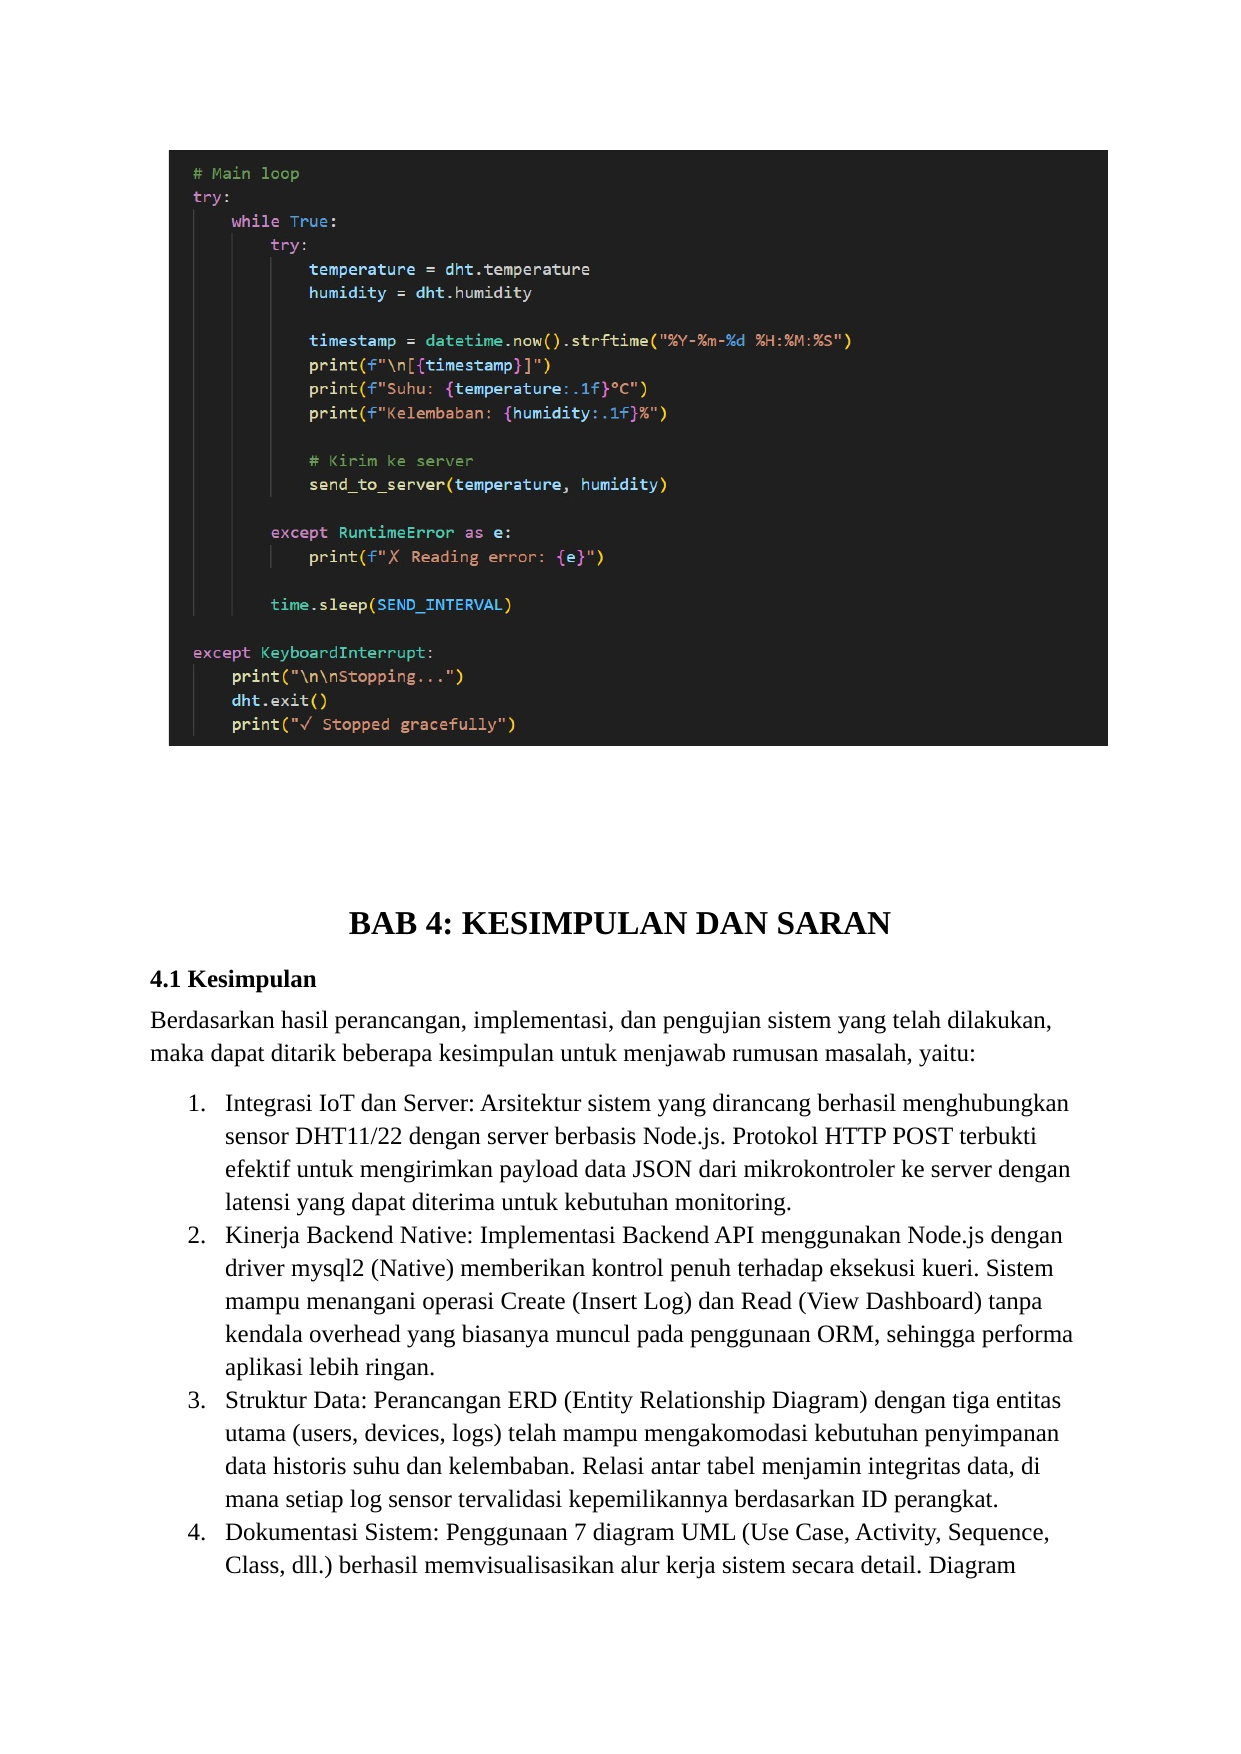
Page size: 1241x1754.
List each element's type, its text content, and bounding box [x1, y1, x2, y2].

list Struktur Data: Perancangan ERD (Entity Relationship Diagram) dengan tiga entitas utama (users, devices, logs) telah mampu mengakomodasi kebutuhan penyimpanan data historis suhu dan kelembaban. Relasi antar tabel menjamin integritas data, di mana setiap log sensor tervalidasi kepemilikannya berdasarkan ID perangkat. [187, 1385, 1090, 1513]
list Kinerja Backend Native: Implementasi Backend API menggunakan Node.js dengan driver mysql2 (Native) memberikan kontrol penuh terhadap eksekusi kueri. Sistem mampu menangani operasi Create (Insert Log) dan Read (View Dashboard) tanpa kendala overhead yang biasanya muncul pada penggunaan ORM, sehingga performa aplikasi lebih ringan. [187, 1220, 1090, 1381]
subtitle 4.1 Kesimpulan [150, 964, 1090, 993]
subtitle BAB 4: KESIMPULAN DAN SARAN [150, 903, 1090, 941]
text Berdasarkan hasil perancangan, implementasi, dan pengujian sistem yang telah dilakukan, maka dapat ditarik beberapa kesimpulan untuk menjawab rumusan masalah, yaitu: [150, 1005, 1090, 1067]
list Integrasi IoT dan Server: Arsitektur sistem yang dirancang berhasil menghubungkan sensor DHT11/22 dengan server berbasis Node.js. Protokol HTTP POST terbukti efektif untuk mengirimkan payload data JSON dari mikrokontroler ke server dengan latensi yang dapat diterima untuk kebutuhan monitoring. [187, 1088, 1090, 1216]
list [187, 1517, 1090, 1579]
